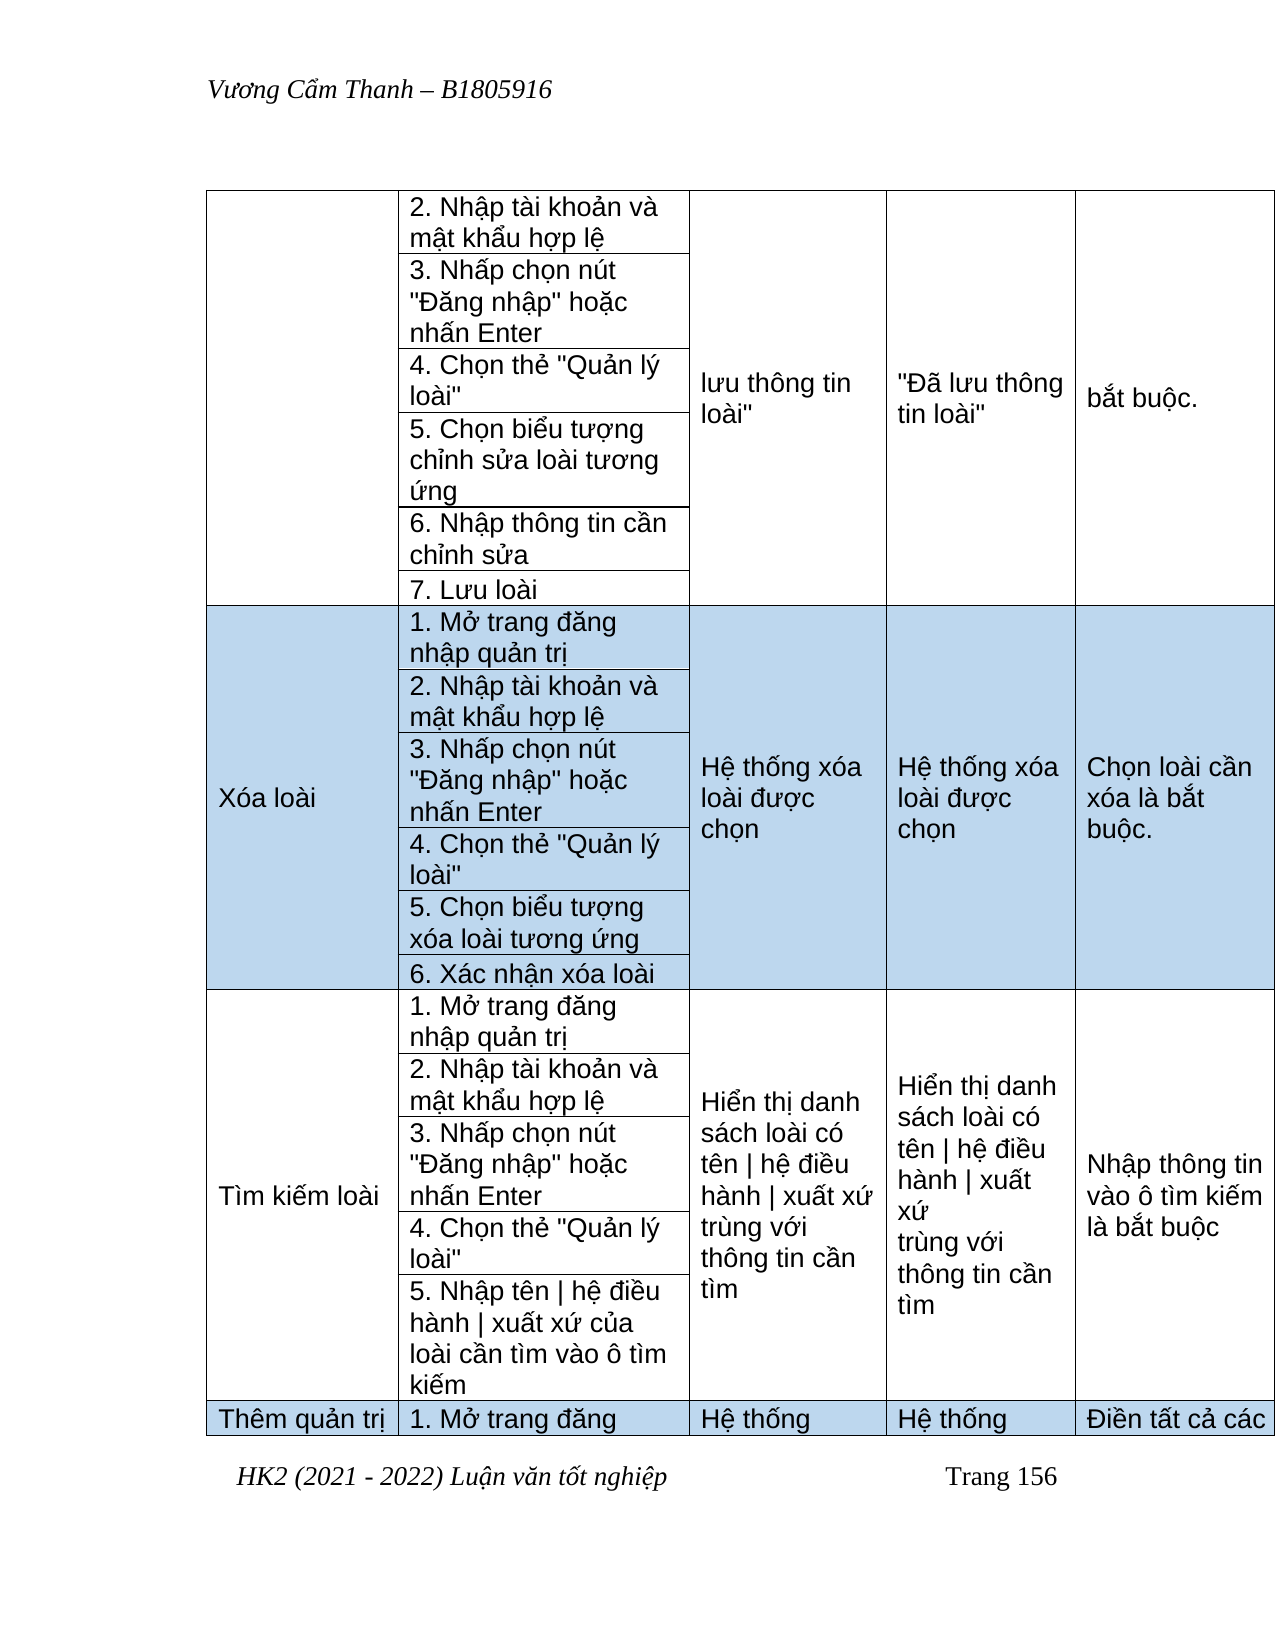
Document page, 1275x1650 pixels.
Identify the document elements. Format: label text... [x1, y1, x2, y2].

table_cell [207, 191, 398, 605]
table_cell Chọn loài cần xóa là bắt buộc. [1076, 606, 1274, 989]
table_cell 1. Mở trang đăng nhập quản trị [399, 606, 689, 668]
table_cell 7. Lưu loài [399, 571, 689, 605]
table_cell Nhập thông tin vào ô tìm kiếm là bắt buộc [1076, 990, 1274, 1400]
table_cell 6. Nhập thông tin cần chỉnh sửa [399, 508, 689, 570]
table_cell 3. Nhấp chọn nút "Đăng nhập" hoặc nhấn Enter [399, 1117, 689, 1211]
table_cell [887, 1401, 1075, 1435]
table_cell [887, 191, 1075, 605]
table_cell 5. Chọn biểu tượng xóa loài tương ứng [399, 891, 689, 954]
table_cell Hiển thị danh sách loài có tên | hệ điều hành | xuất xứ trùng với thông tin cần tìm [887, 990, 1075, 1400]
table_cell 4. Chọn thẻ "Quản lý loài" [399, 349, 689, 412]
table_cell Xóa loài [207, 606, 398, 989]
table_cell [1076, 191, 1274, 605]
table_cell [1076, 1401, 1274, 1435]
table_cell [207, 1401, 398, 1435]
table_cell 2. Nhập tài khoản và mật khẩu hợp lệ [399, 191, 689, 253]
table_cell Hệ thống xóa loài được chọn [887, 606, 1075, 989]
table_cell 1. Mở trang đăng nhập quản trị [399, 990, 689, 1052]
table_cell 2. Nhập tài khoản và mật khẩu hợp lệ [399, 1054, 689, 1116]
table_cell 2. Nhập tài khoản và mật khẩu hợp lệ [399, 670, 689, 732]
table_cell 4. Chọn thẻ "Quản lý loài" [399, 1212, 689, 1274]
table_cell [690, 191, 886, 605]
table_cell 3. Nhấp chọn nút "Đăng nhập" hoặc nhấn Enter [399, 733, 689, 827]
table_cell Hệ thống xóa loài được chọn [690, 606, 886, 989]
table_cell 6. Xác nhận xóa loài [399, 955, 689, 989]
table_cell Tìm kiếm loài [207, 990, 398, 1400]
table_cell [399, 1401, 689, 1435]
table_cell 5. Chọn biểu tượng chỉnh sửa loài tương ứng [399, 413, 689, 506]
table_cell 3. Nhấp chọn nút "Đăng nhập" hoặc nhấn Enter [399, 254, 689, 348]
table_cell Hiển thị danh sách loài có tên | hệ điều hành | xuất xứ trùng với thông tin cần tìm [690, 990, 886, 1400]
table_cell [690, 1401, 886, 1435]
table_cell 5. Nhập tên | hệ điều hành | xuất xứ của loài cần tìm vào ô tìm kiếm [399, 1275, 689, 1400]
table_cell 4. Chọn thẻ "Quản lý loài" [399, 828, 689, 890]
